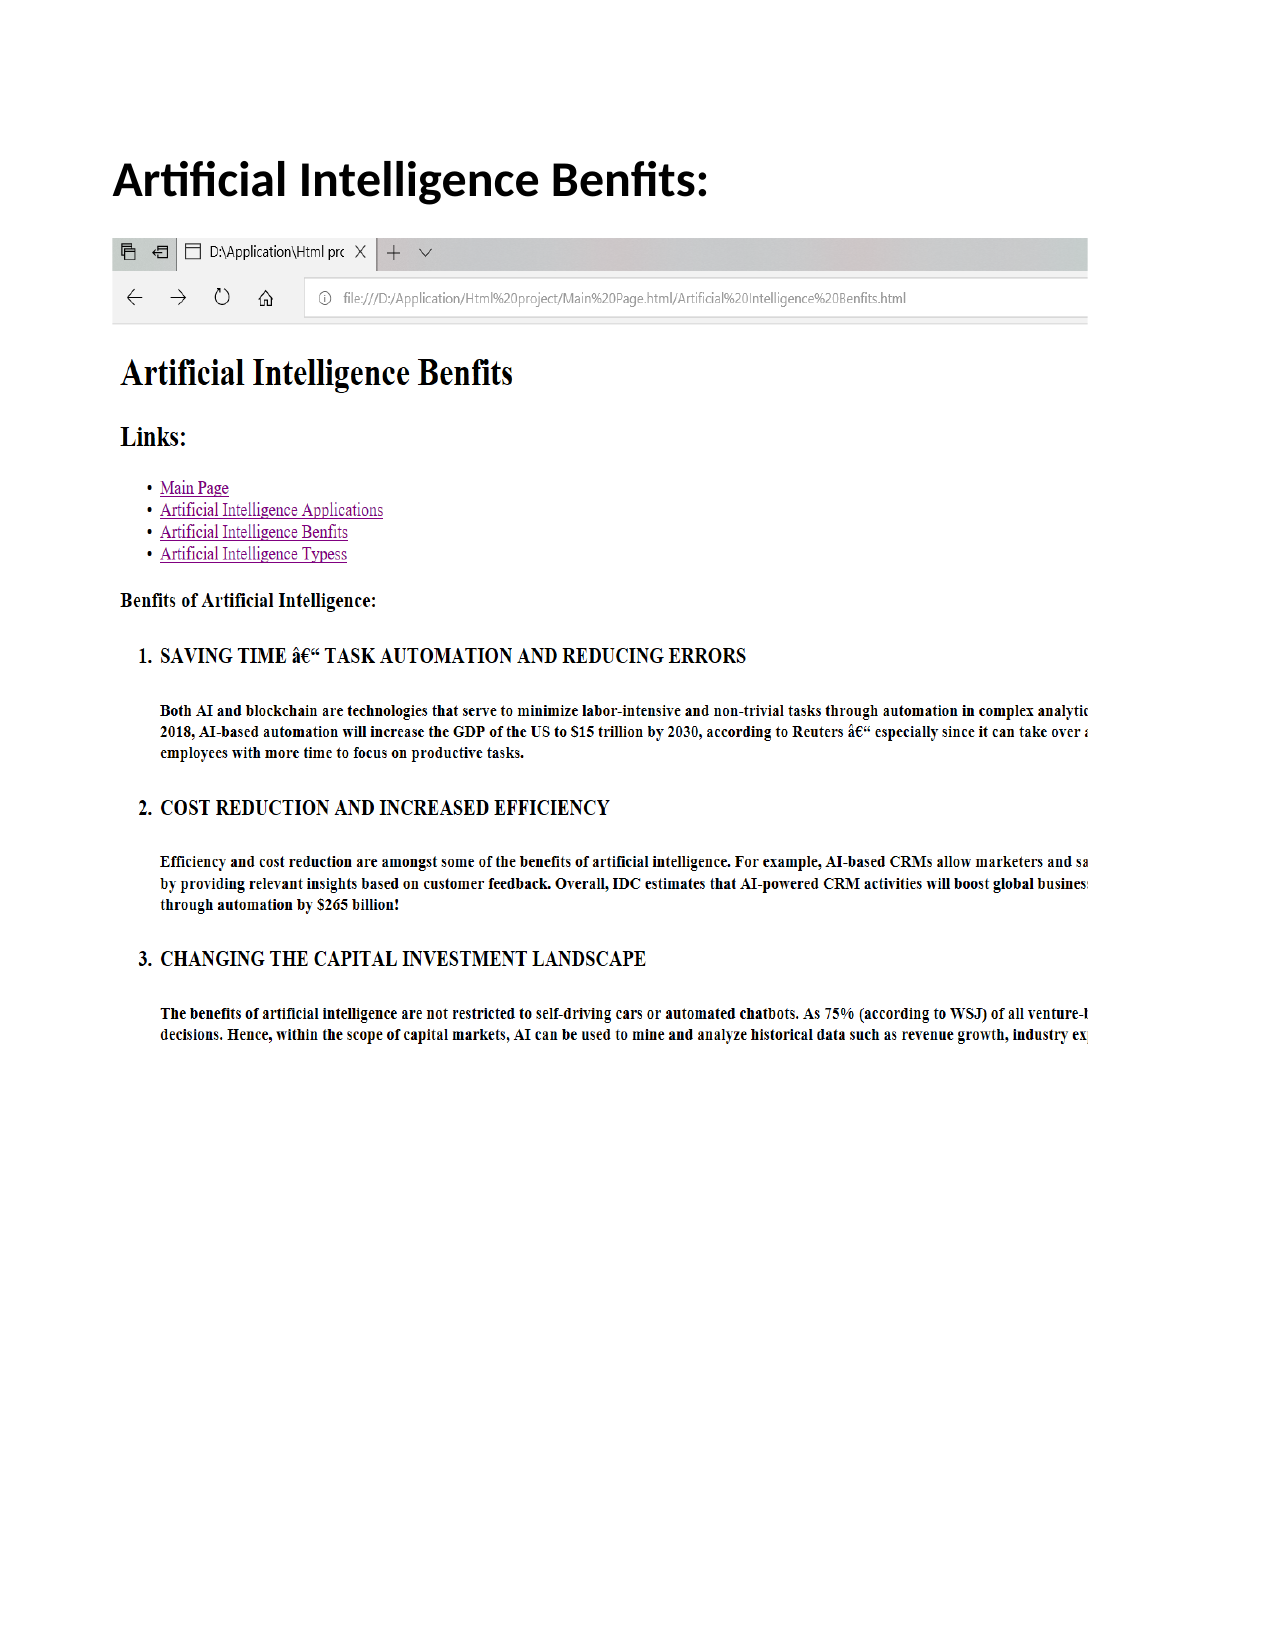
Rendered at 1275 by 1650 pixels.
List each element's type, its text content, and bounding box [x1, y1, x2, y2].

text Artificial Intelligence Benfits: [112, 148, 1163, 209]
picture [112, 238, 1088, 1074]
